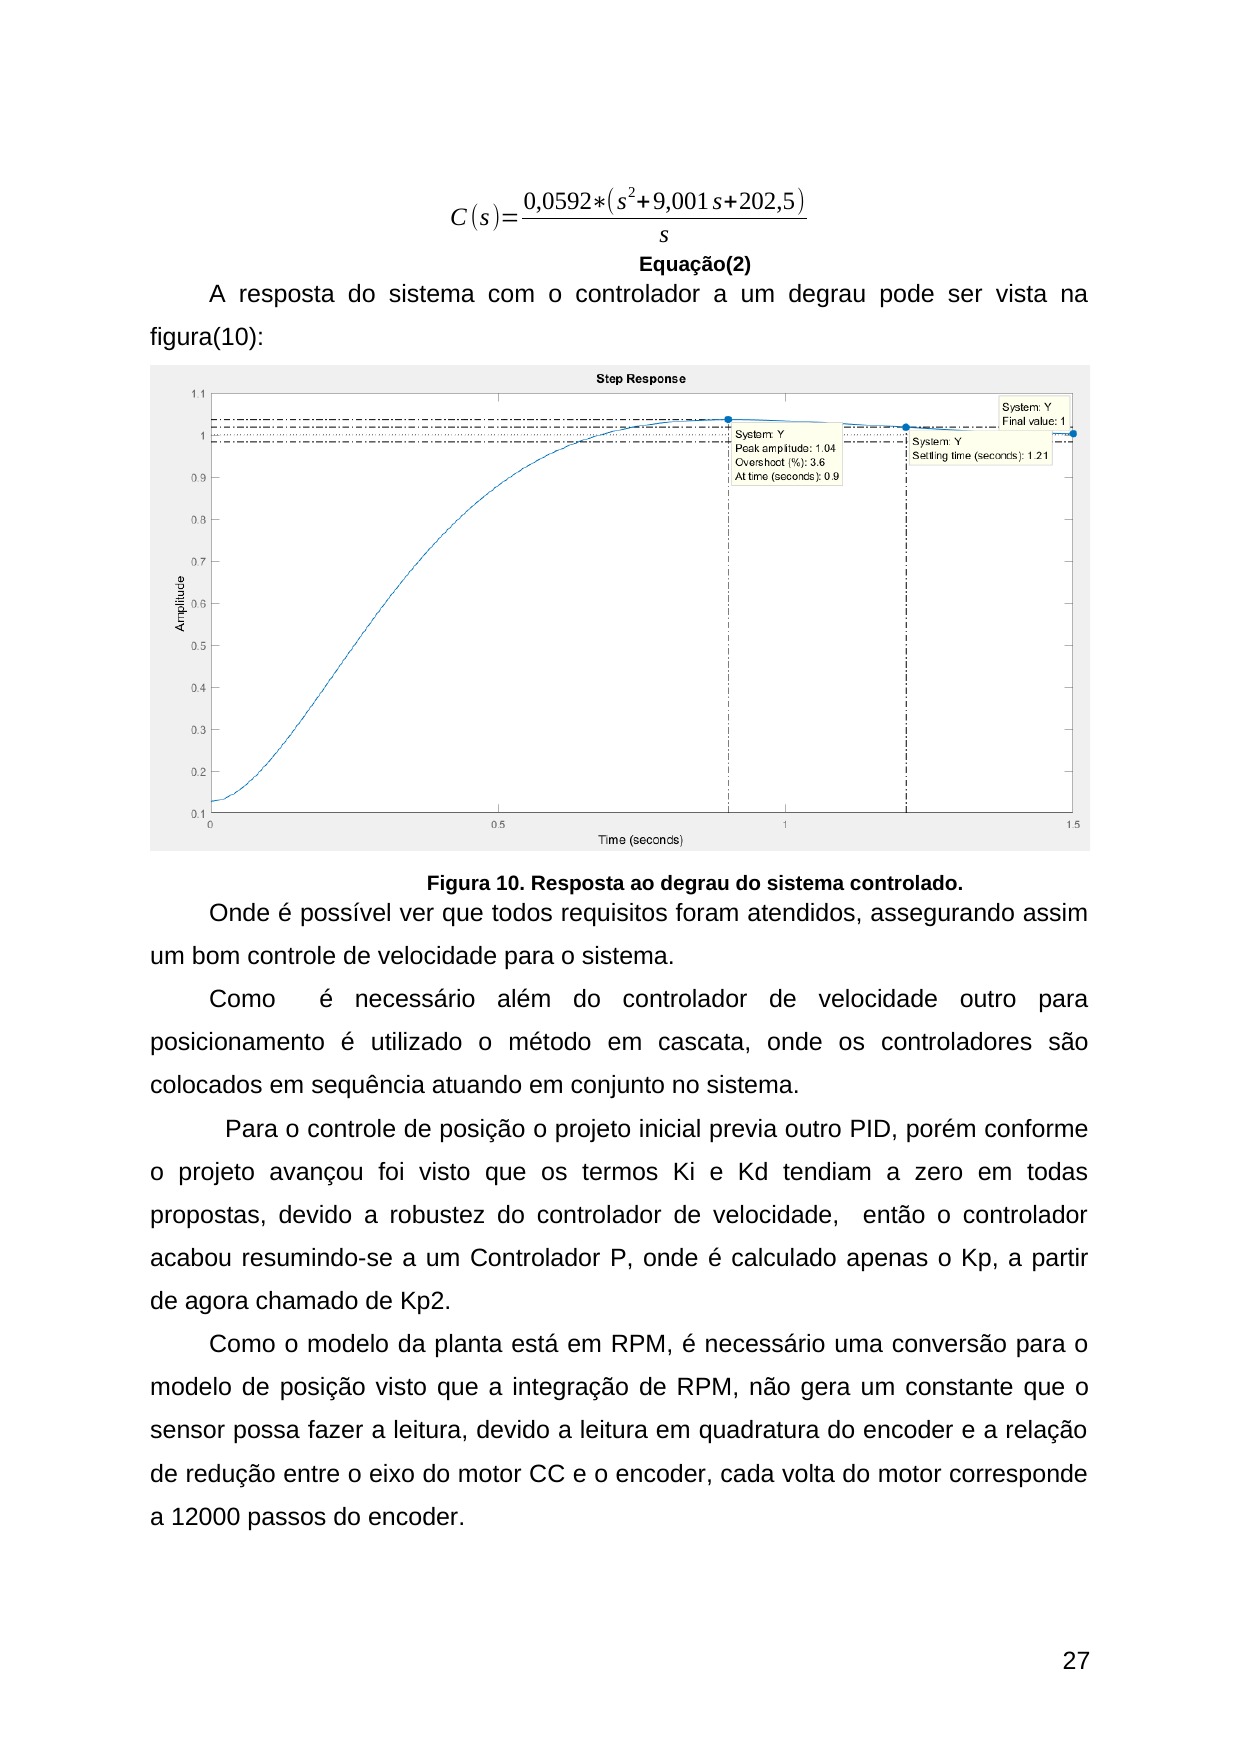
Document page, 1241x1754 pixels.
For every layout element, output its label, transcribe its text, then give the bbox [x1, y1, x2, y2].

text A resposta do sistema com o controlador a um degrau pode ser vista na figura(10): [150, 279, 1090, 365]
subtitle Equação(2) [225, 252, 1090, 276]
text Para o controle de posição o projeto inicial previa outro PID, porém conforme o projeto avançou foi visto que os termos Ki e Kd tendiam a zero em todas propostas, devido a robustez do controlador de velocidade, então o controlador acabou resumindo-se a um Controlador P, onde é calculado apenas o Kp, a partir de agora chamado de Kp2. [150, 1113, 1090, 1315]
picture [150, 365, 1091, 851]
text Onde é possível ver que todos requisitos foram atendidos, assegurando assim um bom controle de velocidade para o sistema. [150, 898, 1090, 970]
text Como é necessário além do controlador de velocidade outro para posicionamento é utilizado o método em cascata, onde os controladores são colocados em sequência atuando em conjunto no sistema. [150, 984, 1090, 1099]
subtitle Figura 10. Resposta ao degrau do sistema controlado. [225, 870, 1090, 894]
text Como o modelo da planta está em RPM, é necessário uma conversão para o modelo de posição visto que a integração de RPM, não gera um constante que o sensor possa fazer a leitura, devido a leitura em quadratura do encoder e a relação de redução entre o eixo do motor CC e o encoder, cada volta do motor corresponde a 12000 passos do encoder. [150, 1329, 1090, 1530]
